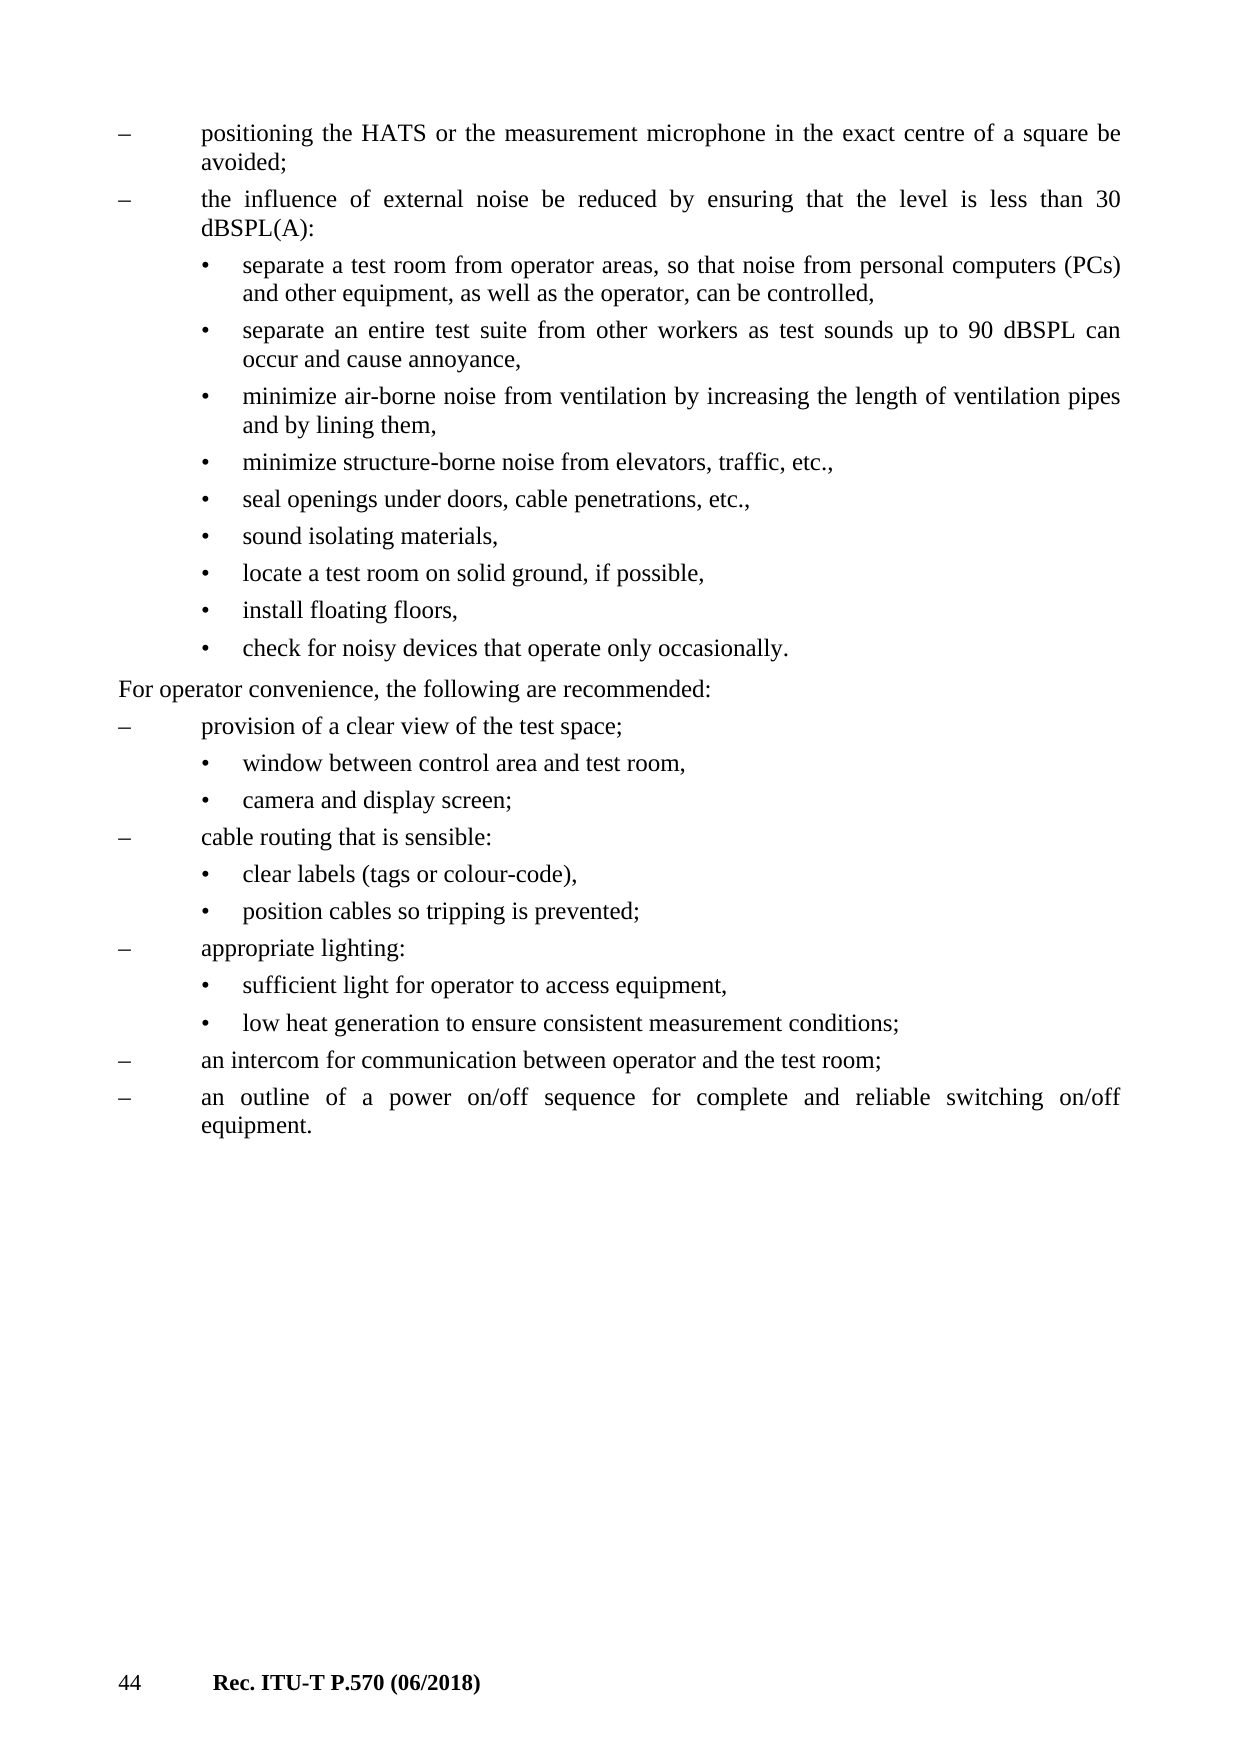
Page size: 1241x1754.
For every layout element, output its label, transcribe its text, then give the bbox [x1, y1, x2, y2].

text • sufficient light for operator to access equipment, [201, 971, 1122, 999]
text • minimize structure-borne noise from elevators, traffic, etc., [201, 447, 1122, 476]
text • sound isolating materials, [201, 521, 1122, 550]
text – an intercom for communication between operator and the test room; [118, 1045, 1122, 1073]
text – appropriate lighting: [118, 933, 1122, 962]
text – provision of a clear view of the test space; [118, 711, 1122, 740]
text • seal openings under doors, cable penetrations, etc., [201, 484, 1122, 513]
text – an outline of a power on/off sequence for complete and reliable switching on/off equipment. [118, 1082, 1122, 1139]
text • separate a test room from operator areas, so that noise from personal computers (PCs) and other equipment, as well as the operator, can be controlled, [201, 250, 1122, 307]
text • window between control area and test room, [201, 748, 1122, 777]
text • position cables so tripping is prevented; [201, 896, 1122, 925]
text • install floating floors, [201, 596, 1122, 624]
text • low heat generation to ensure consistent measurement conditions; [201, 1008, 1122, 1036]
text • check for noisy devices that operate only occasionally. [201, 633, 1122, 661]
text • locate a test room on solid ground, if possible, [201, 558, 1122, 587]
text • clear labels (tags or colour-code), [201, 859, 1122, 888]
text For operator convenience, the following are recommended: [118, 674, 1122, 703]
text • minimize air-borne noise from ventilation by increasing the length of ventilation pipes and by lining them, [201, 381, 1122, 439]
text – positioning the HATS or the measurement microphone in the exact centre of a square be avoided; [118, 118, 1122, 176]
text – cable routing that is sensible: [118, 822, 1122, 851]
text • camera and display screen; [201, 785, 1122, 814]
text – the influence of external noise be reduced by ensuring that the level is less than 30 dBSPL(A): [118, 184, 1122, 241]
text • separate an entire test suite from other workers as test sounds up to 90 dBSPL can occur and cause annoyance, [201, 316, 1122, 373]
